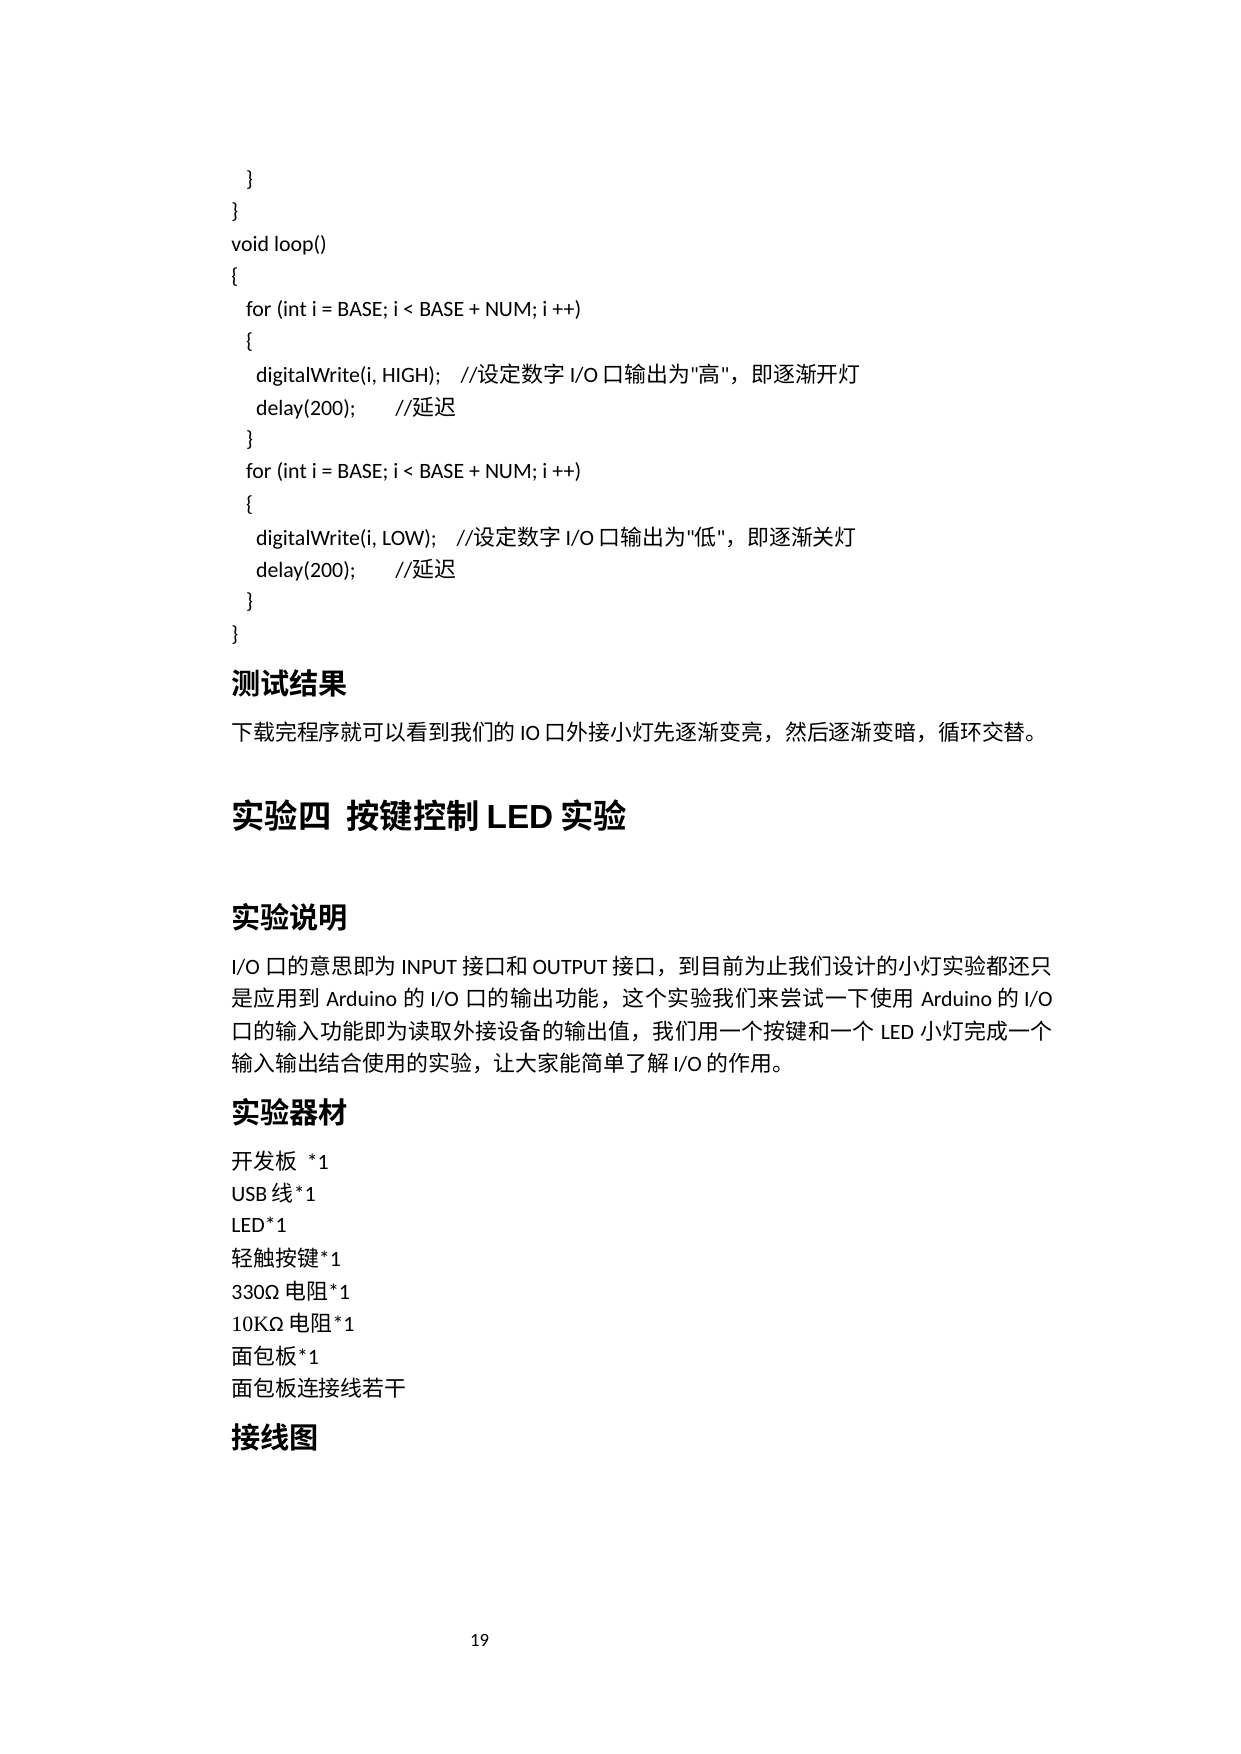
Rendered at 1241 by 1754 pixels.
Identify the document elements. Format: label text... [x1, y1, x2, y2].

text digitalWrite(i, HIGH); //设定数字I/O口输出为"高"，即逐渐开灯 [231, 357, 1053, 389]
text { [231, 259, 1053, 292]
text 开发板 *1 [231, 1143, 1053, 1176]
text 接线图 [231, 1403, 1053, 1468]
text 面包板连接线若干 [231, 1371, 1053, 1403]
text } [231, 584, 1053, 617]
text { [231, 324, 1053, 357]
text digitalWrite(i, LOW); //设定数字I/O口输出为"低"，即逐渐关灯 [231, 519, 1053, 552]
text 330Ω 电阻*1 [231, 1273, 1053, 1306]
text delay(200); //延迟 [231, 389, 1053, 422]
text 面包板*1 [231, 1338, 1053, 1371]
text USB线*1 [231, 1176, 1053, 1208]
text 下载完程序就可以看到我们的IO口外接小灯先逐渐变亮，然后逐渐变暗，循环交替。 [231, 714, 1053, 747]
text 10KΩ 电阻*1 [231, 1306, 1053, 1338]
text void loop() [231, 227, 1053, 259]
text I/O 口的意思即为INPUT 接口和OUTPUT 接口，到目前为止我们设计的小灯实验都还只是应用到Arduino 的I/O 口的输出功能，这个实验我们来尝试一下使用Arduino的I/O 口的输入功能即为读取外接设备的输出值，我们用一个按键和一个LED 小灯完成一个输入输出结合使用的实验，让大家能简单了解I/O 的作用。 [231, 948, 1053, 1078]
text 实验器材 [231, 1078, 1053, 1143]
text { [231, 487, 1053, 519]
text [231, 292, 1053, 324]
text 轻触按键*1 [231, 1241, 1053, 1273]
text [231, 454, 1053, 487]
text 测试结果 [231, 649, 1053, 714]
text 实验说明 [231, 883, 1053, 948]
text LED*1 [231, 1208, 1053, 1241]
text } [231, 194, 1053, 227]
text } [231, 617, 1053, 649]
text delay(200); //延迟 [231, 552, 1053, 584]
subtitle 实验四 按键控制LED实验 [231, 782, 1053, 847]
text } [231, 422, 1053, 454]
text } [231, 162, 1053, 194]
